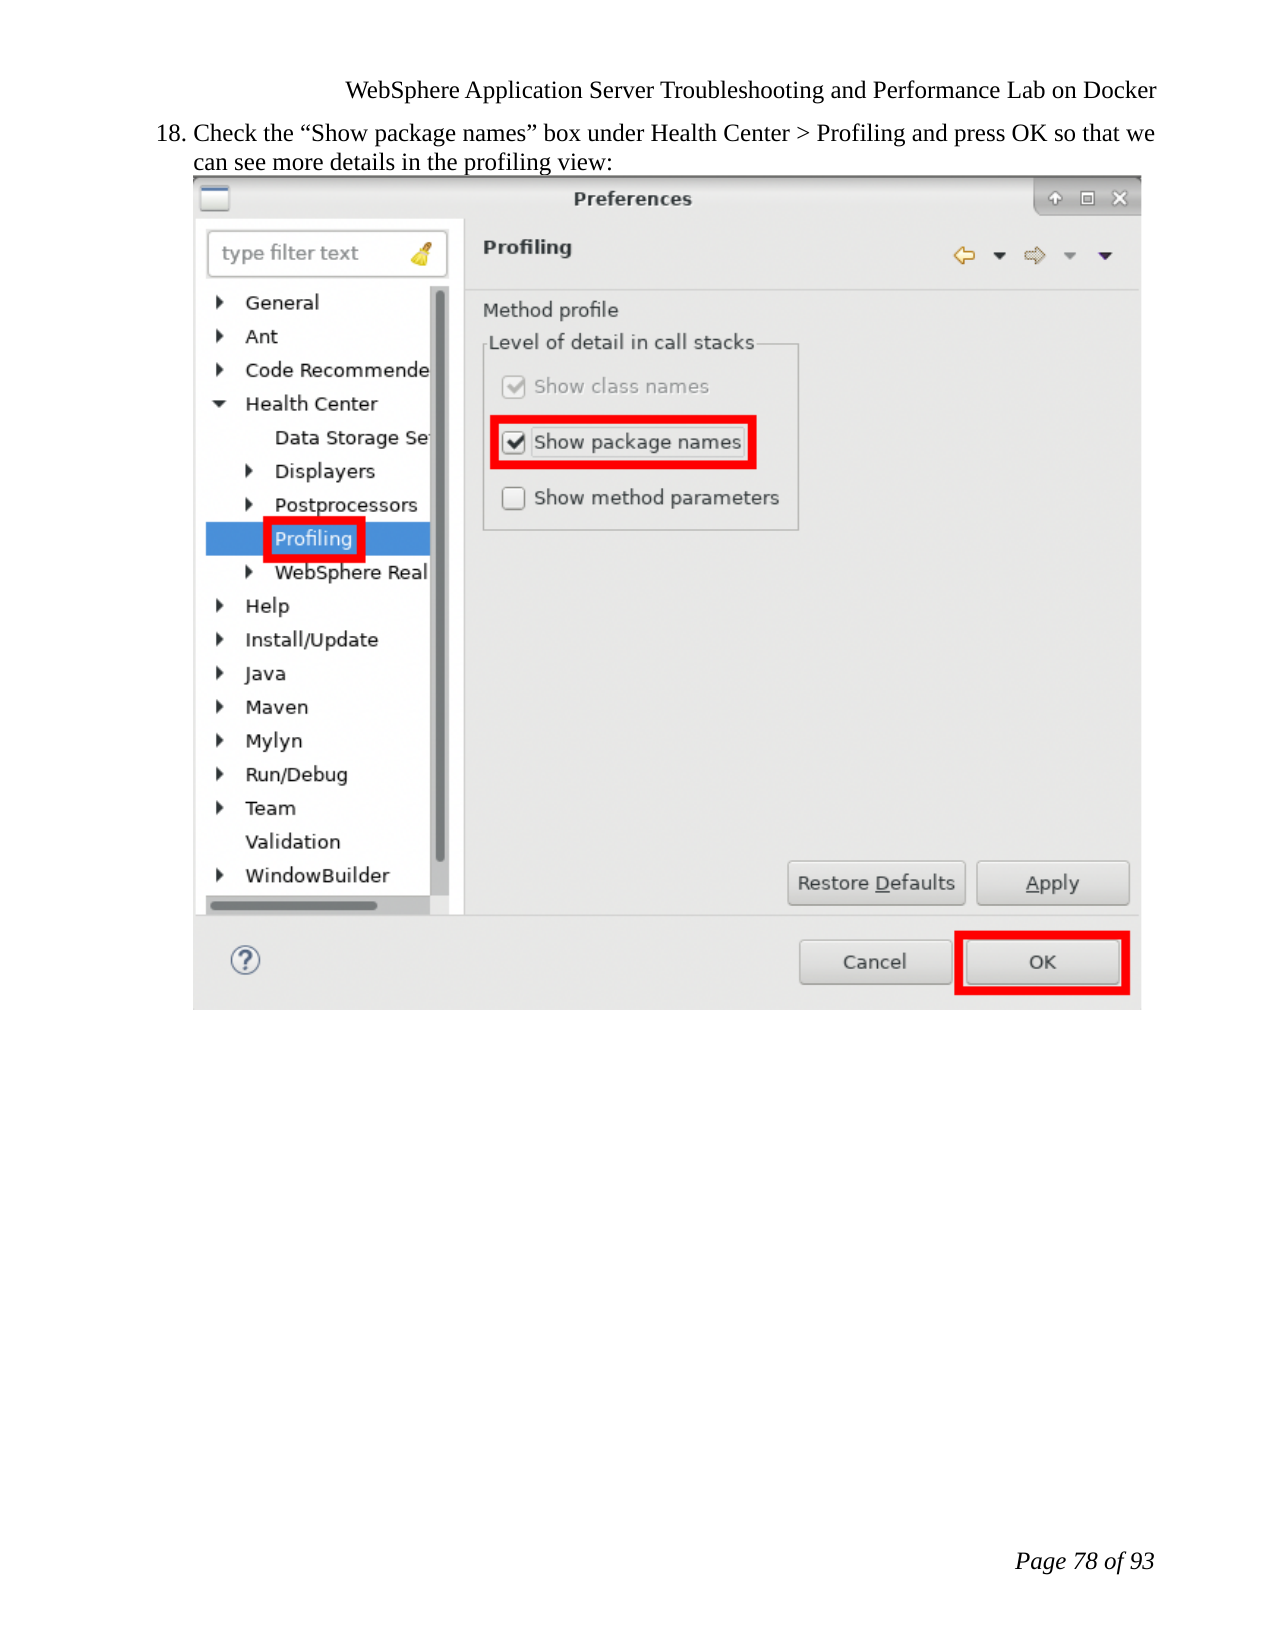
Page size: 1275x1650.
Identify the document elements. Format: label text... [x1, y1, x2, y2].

picture [193, 175, 1142, 1010]
